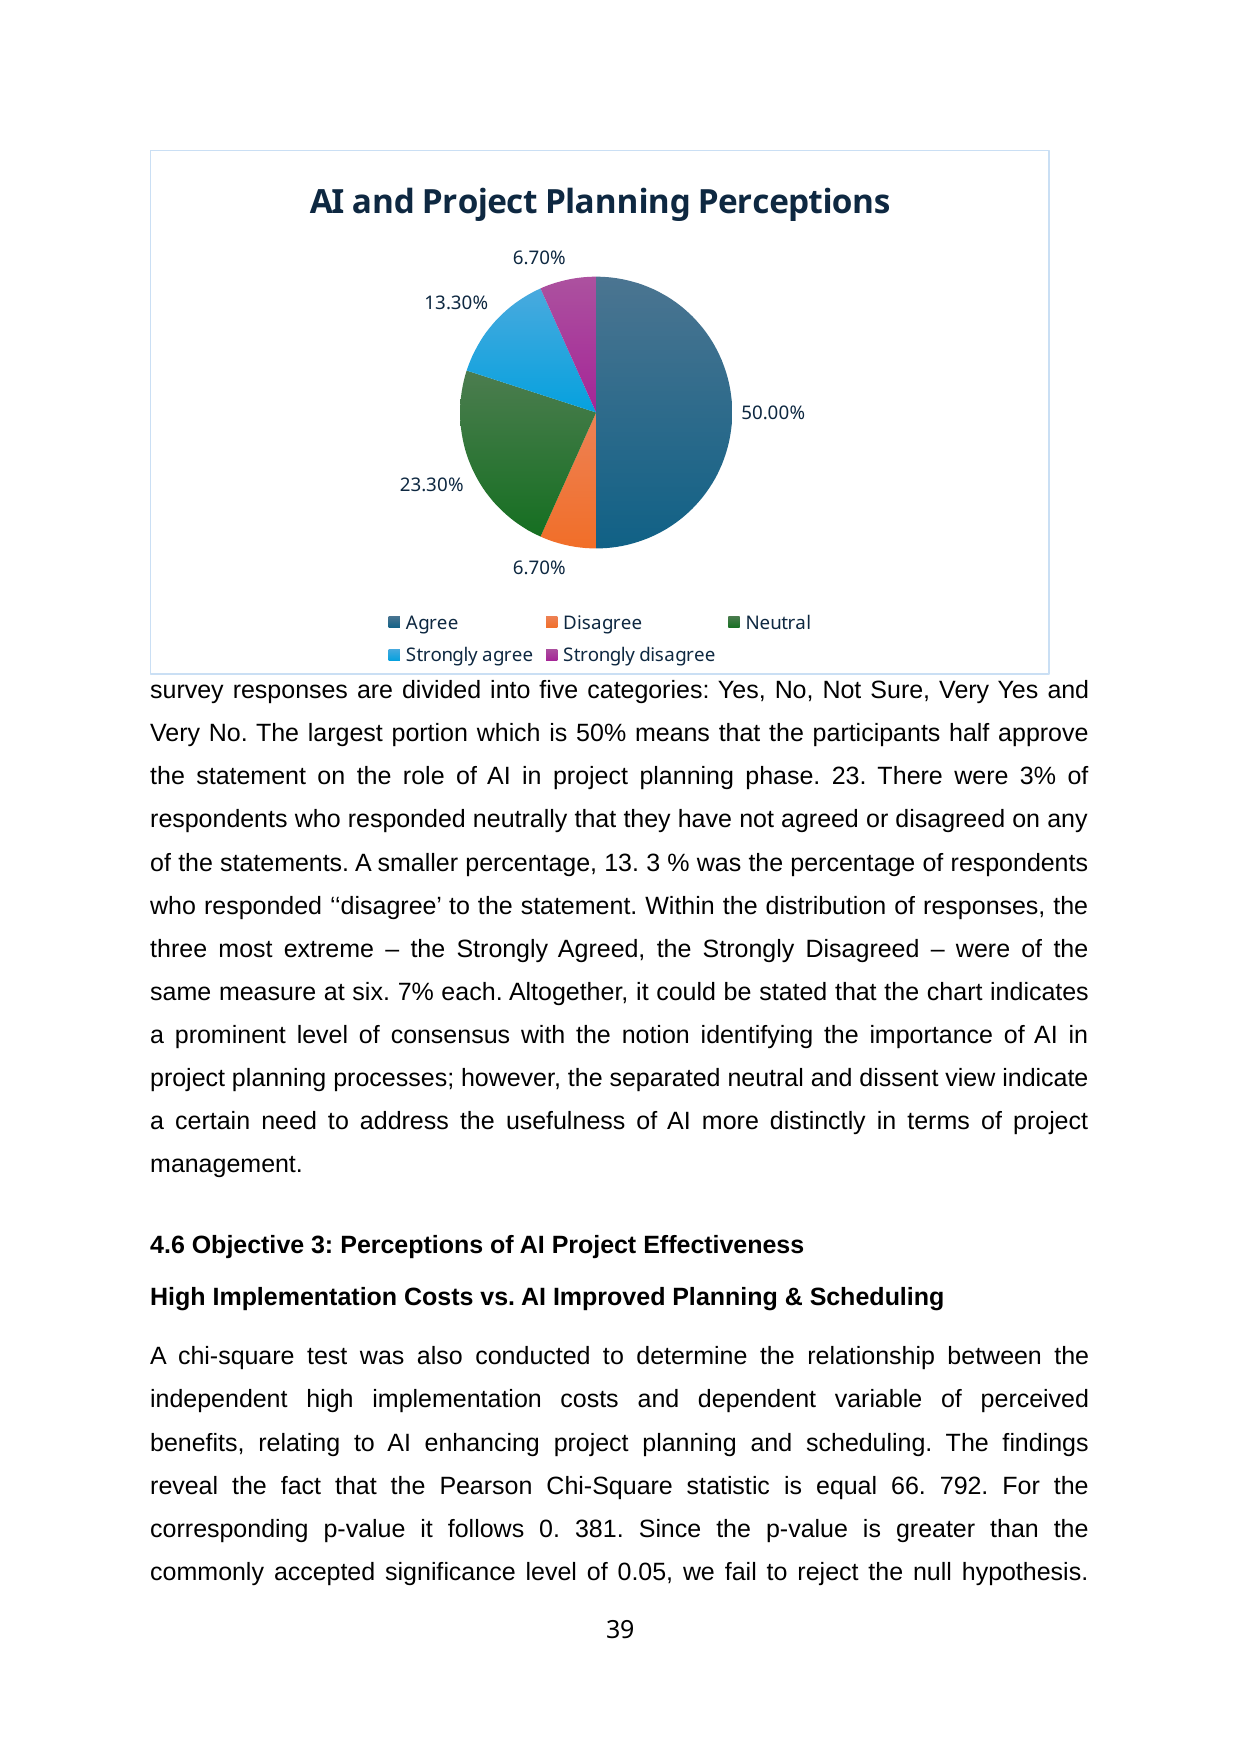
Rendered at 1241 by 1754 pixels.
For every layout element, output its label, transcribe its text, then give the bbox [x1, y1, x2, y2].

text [150, 150, 1090, 1178]
text High Implementation Costs vs. AI Improved Planning & Scheduling [150, 1281, 1090, 1310]
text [150, 1341, 1090, 1586]
subtitle 4.6 Objective 3: Perceptions of AI Project Effectiveness [150, 1230, 1090, 1259]
